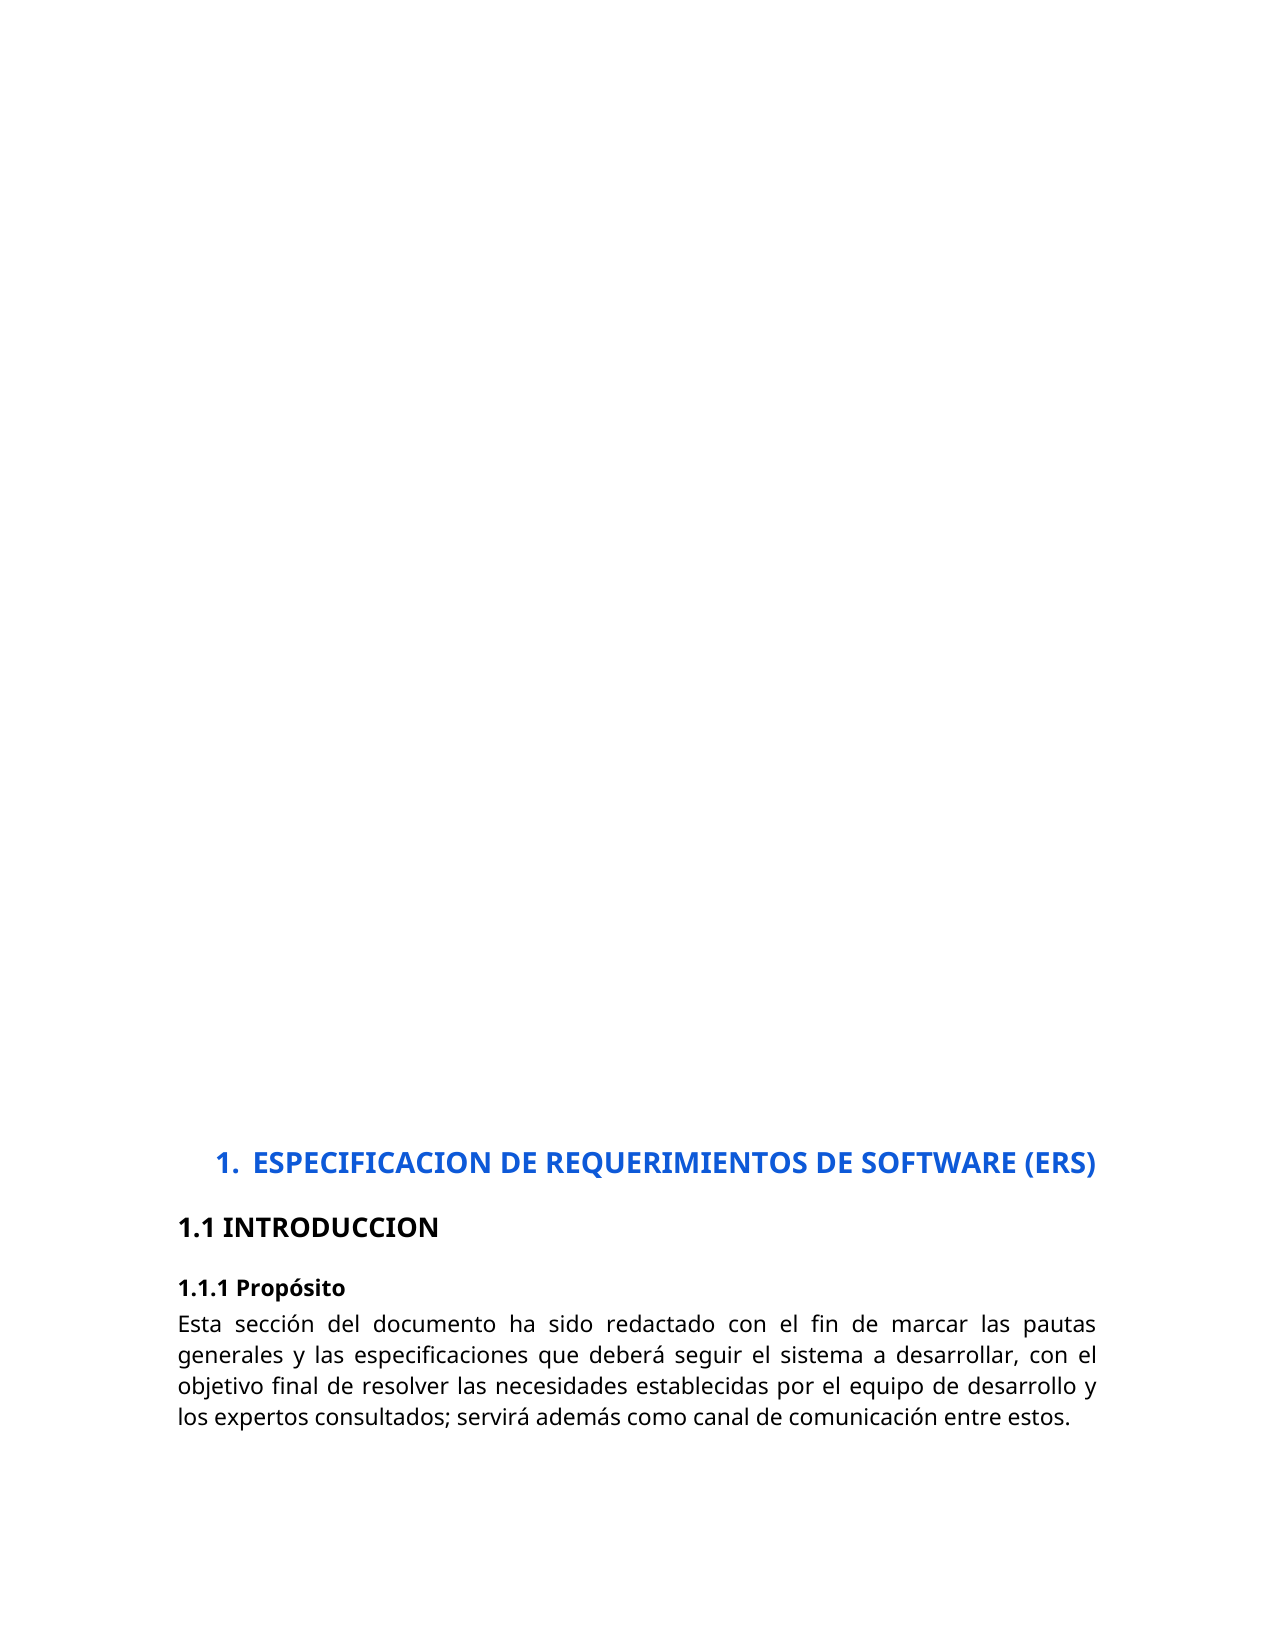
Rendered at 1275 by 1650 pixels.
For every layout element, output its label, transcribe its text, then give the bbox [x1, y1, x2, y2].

subtitle 1.1.1 Propósito [177, 1272, 1098, 1303]
text Esta sección del documento ha sido redactado con el fin de marcar las pautas generales y las especificaciones que deberá seguir el sistema a desarrollar, con el objetivo final de resolver las necesidades establecidas por el equipo de desarrollo y los expertos consultados; servirá además como canal de comunicación entre estos. [177, 1307, 1098, 1432]
subtitle 1.1 INTRODUCCION [177, 1208, 1098, 1245]
subtitle ESPECIFICACION DE REQUERIMIENTOS DE SOFTWARE (ERS) [215, 1142, 1098, 1182]
